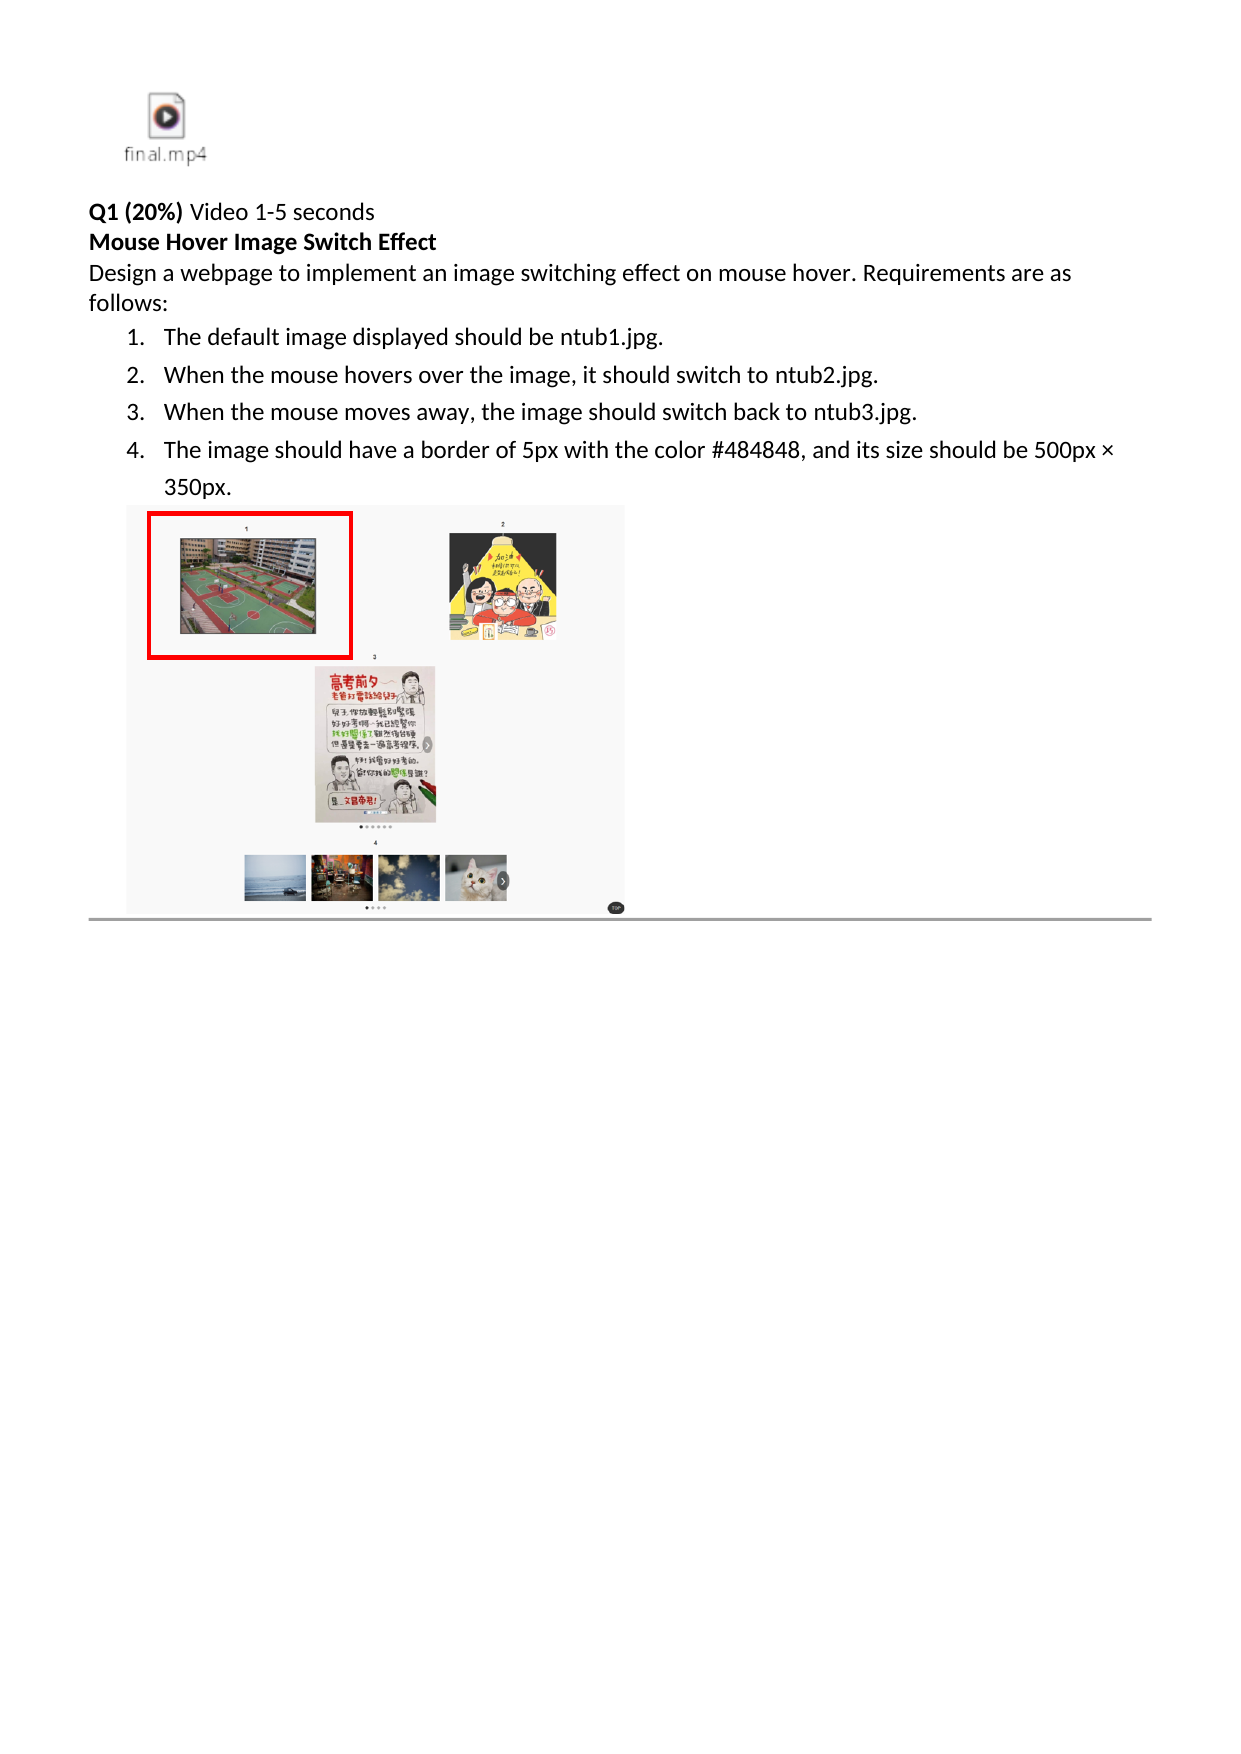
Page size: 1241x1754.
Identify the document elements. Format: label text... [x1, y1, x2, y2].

list The default image displayed should be ntub1.jpg. [126, 318, 1152, 355]
list When the mouse hovers over the image, it should switch to ntub2.jpg. [126, 355, 1152, 393]
text Mouse Hover Image Switch Effect [89, 226, 1152, 257]
list The image should have a border of 5px with the color #484848, and its size should be 500px × 350px. [126, 430, 1152, 505]
text Q1 (20%) Video 1-5 seconds [89, 196, 1152, 226]
list When the mouse moves away, the image should switch back to ntub3.jpg. [126, 393, 1152, 430]
picture [126, 505, 625, 914]
text Design a webpage to implement an image switching effect on mouse hover. Requirements are as follows: [89, 257, 1152, 318]
